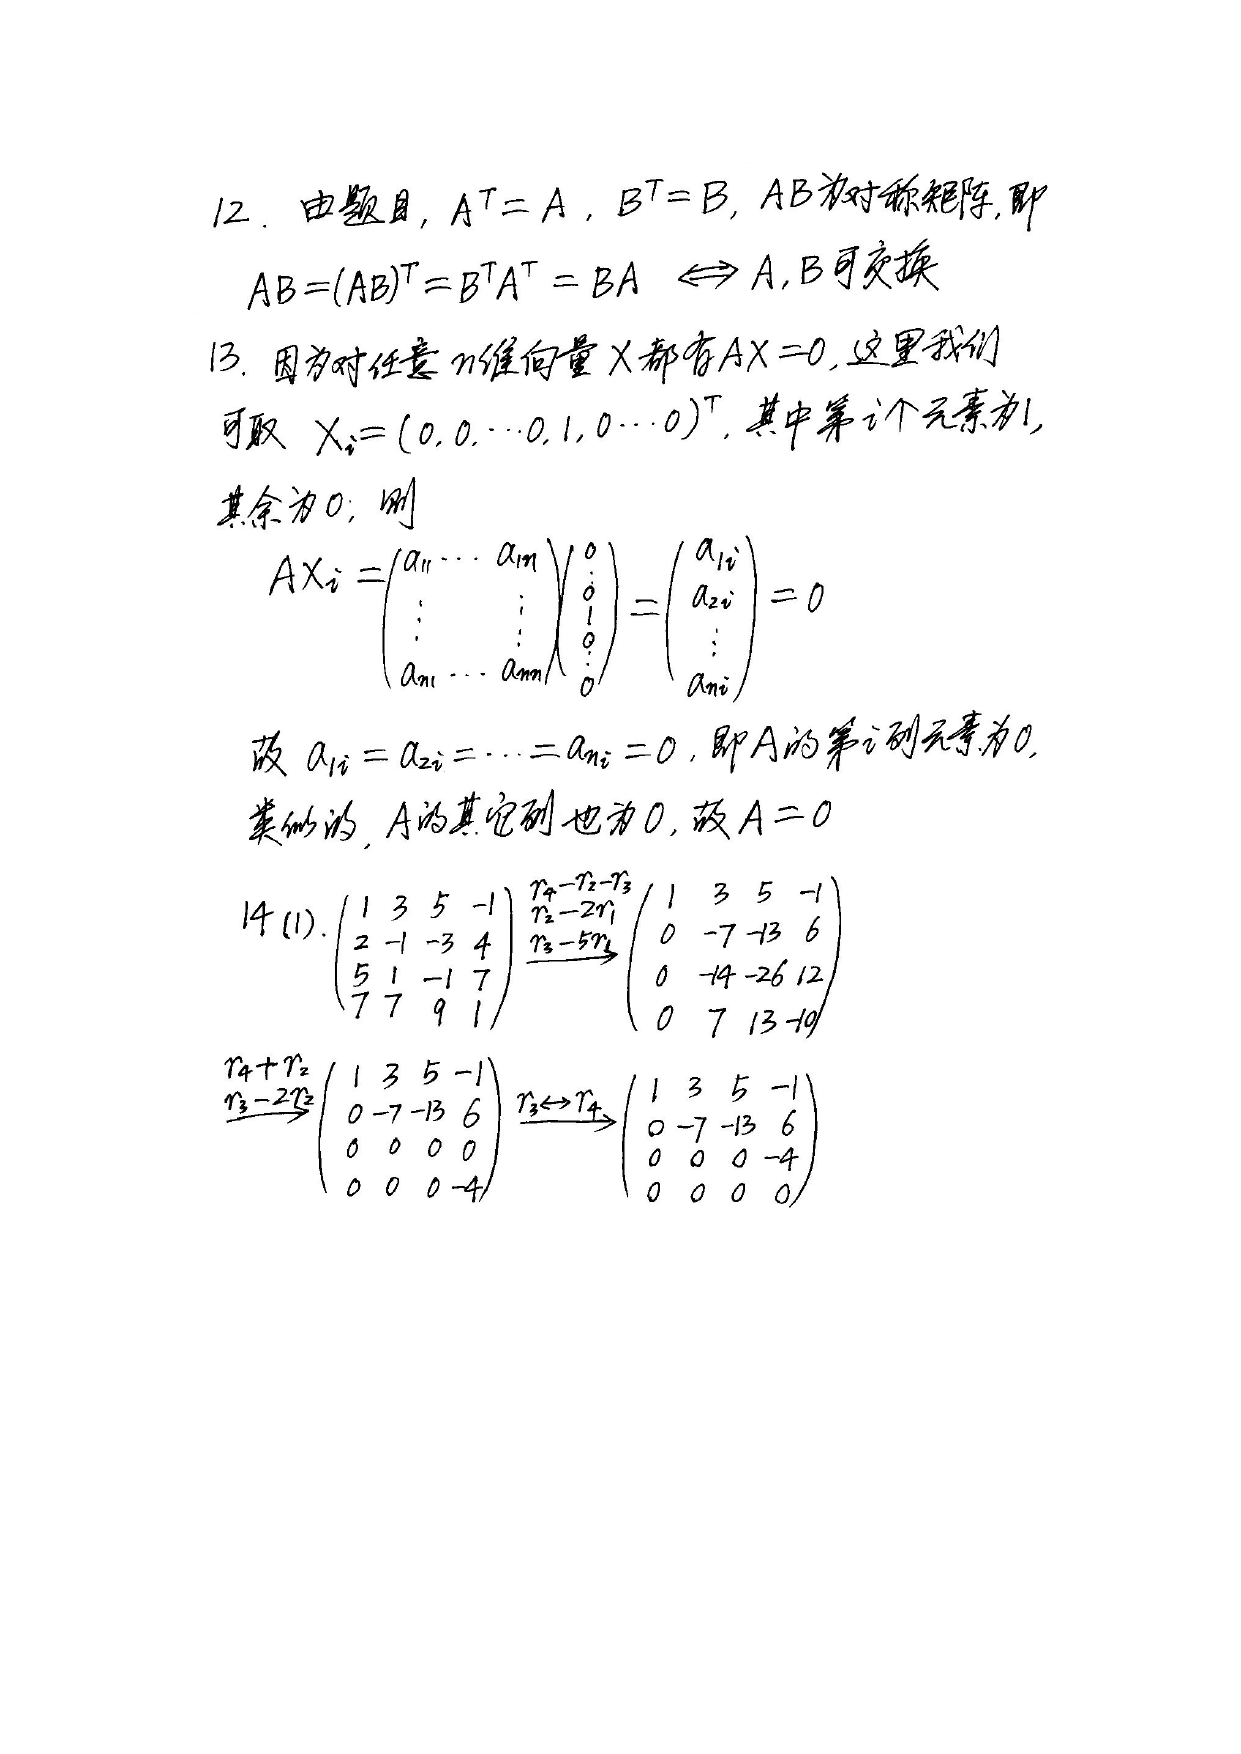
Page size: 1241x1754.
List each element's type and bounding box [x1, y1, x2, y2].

picture [187, 162, 1054, 1237]
